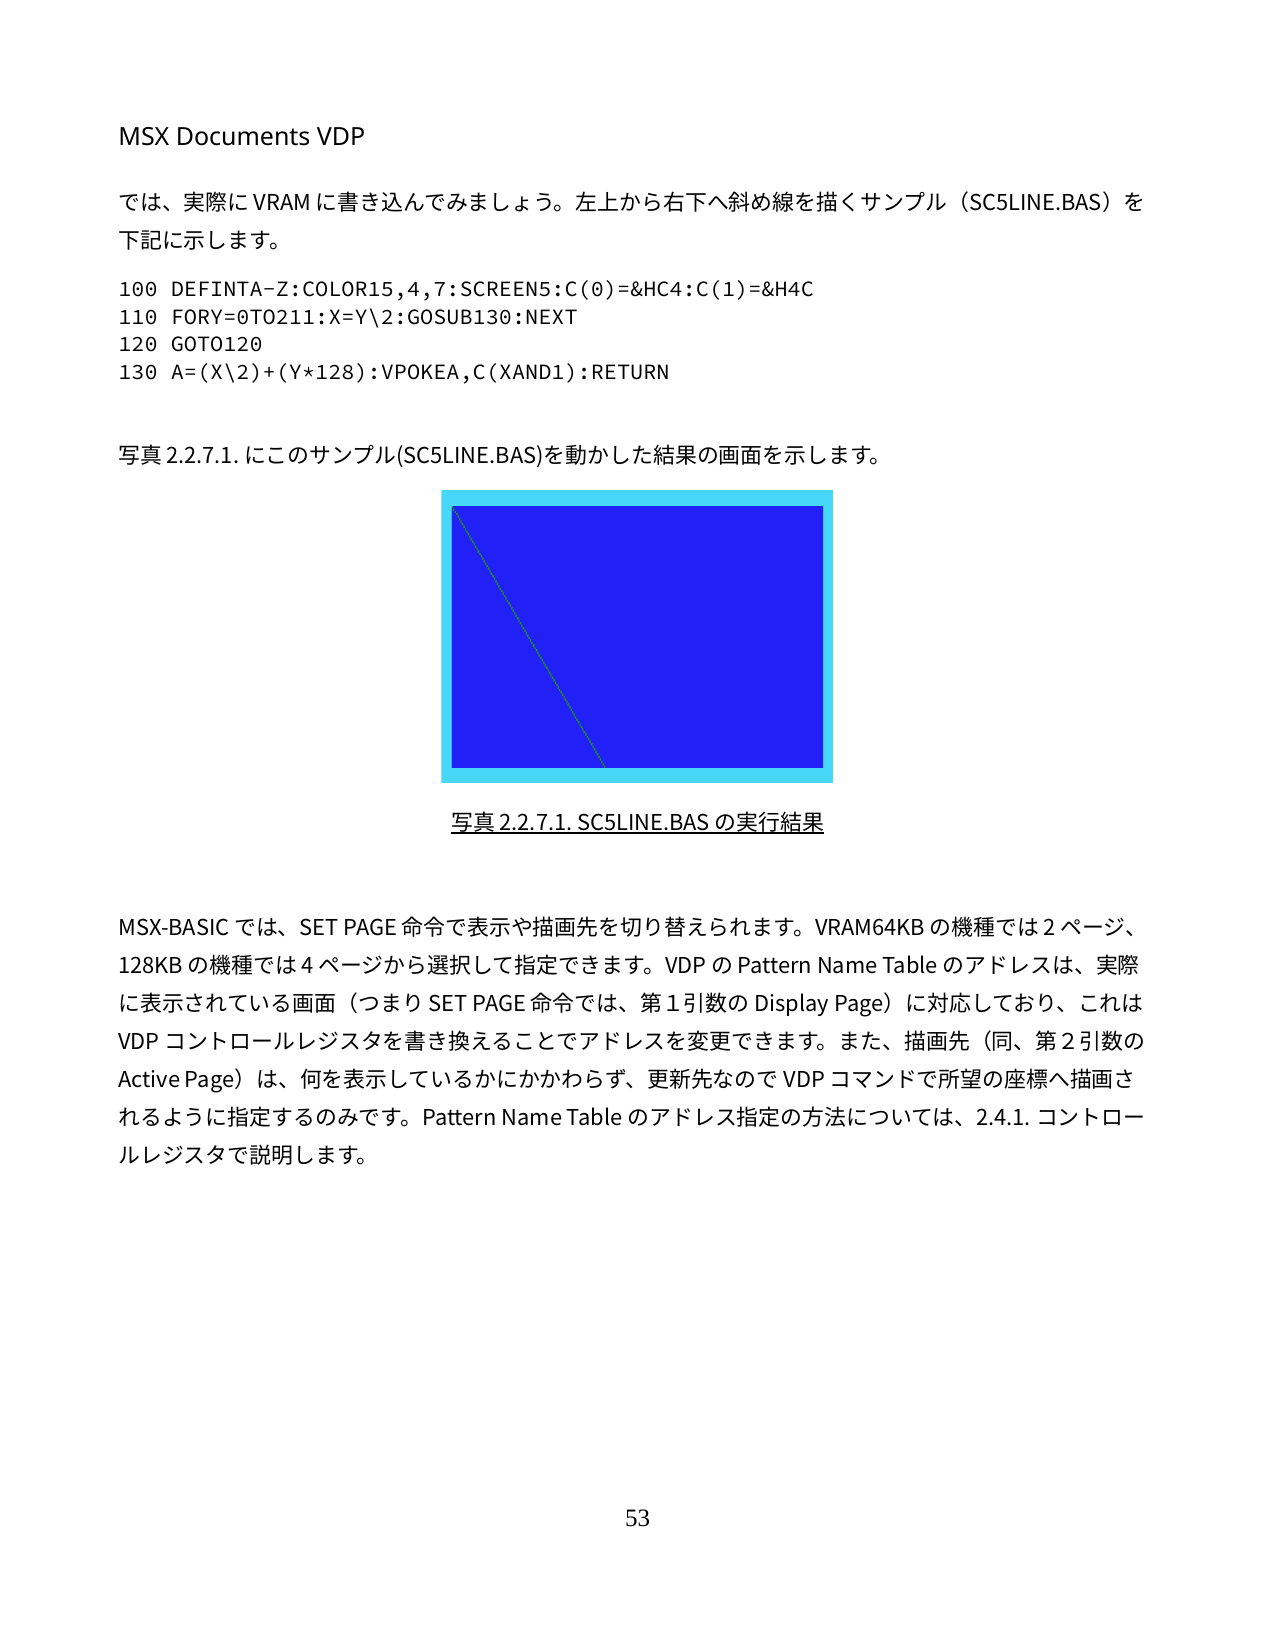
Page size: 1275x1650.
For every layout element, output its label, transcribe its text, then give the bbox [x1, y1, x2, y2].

text では、実際にVRAMに書き込んでみましょう。左上から右下へ斜め線を描くサンプル（SC5LINE.BAS）を下記に示します。 [118, 185, 1157, 254]
text 写真2.2.7.1. にこのサンプル(SC5LINE.BAS)を動かした結果の画面を示します。 [118, 438, 1157, 469]
text MSX-BASICでは、SET PAGE命令で表示や描画先を切り替えられます。VRAM64KBの機種では 2ページ、128KBの機種では 4ページから選択して指定できます。VDP のPattern Name Table のアドレスは、実際に表示されている画面（つまり SET PAGE命令では、第１引数の Display Page）に対応しており、これはVDPコントロールレジスタを書き換えることでアドレスを変更できます。また、描画先（同、第２引数の Active Page）は、何を表示しているかにかかわらず、更新先なので VDPコマンドで所望の座標へ描画されるように指定するのみです。Pattern Name Table のアドレス指定の方法については、2.4.1. コントロールレジスタで説明します。 [118, 910, 1157, 1169]
text 写真2.2.7.1. SC5LINE.BASの実行結果 [118, 805, 1157, 837]
table_header 100 DEFINTA-Z:COLOR15,4,7:SCREEN5:C(0)=&HC4:C(1)=&H4C 110 FORY=0TO211:X=Y\2:GOSUB130:NEXT 120 GOTO120 130 A=(X\2)+(Y*128):VPOKEA,C(XAND1):RETURN [118, 275, 1157, 385]
